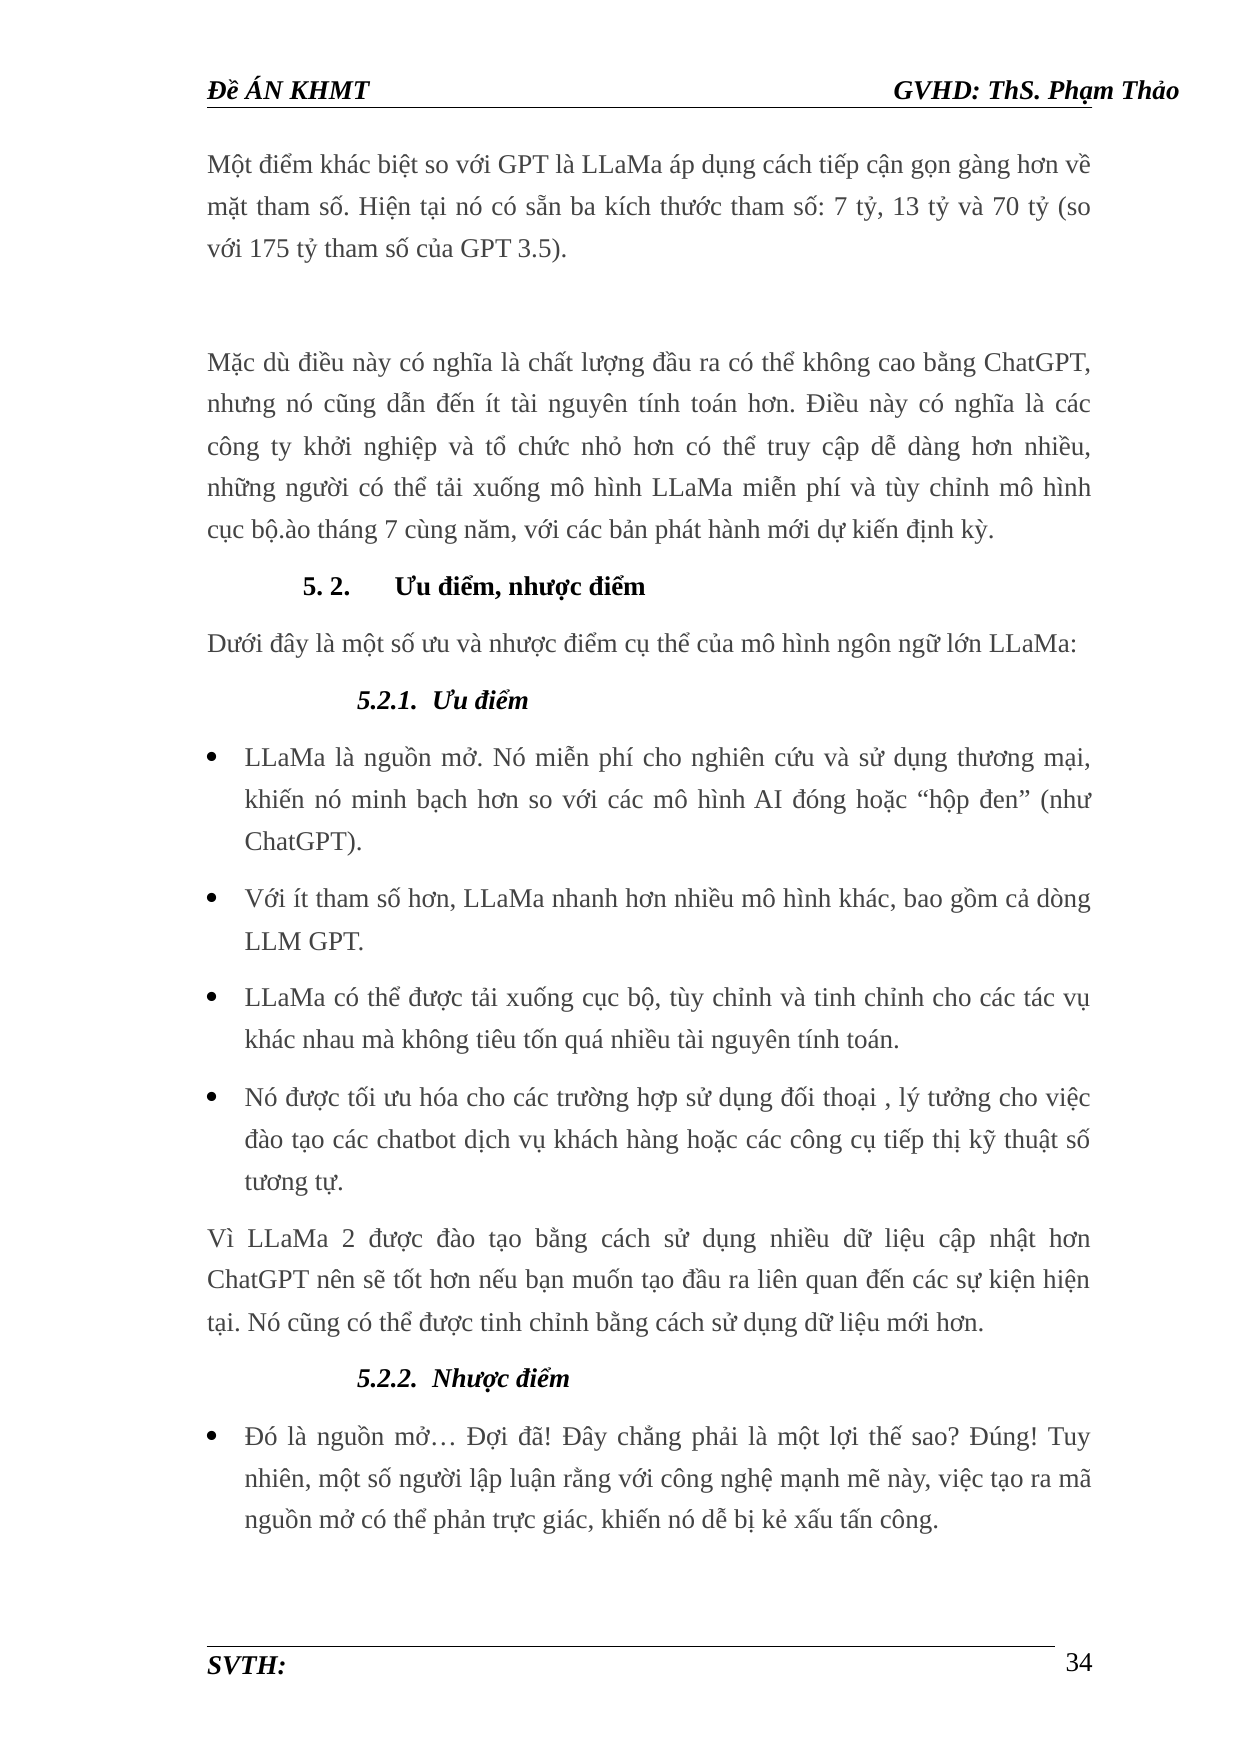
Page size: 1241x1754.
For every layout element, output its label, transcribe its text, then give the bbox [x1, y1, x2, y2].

text Một điểm khác biệt so với GPT là LLaMa áp dụng cách tiếp cận gọn gàng hơn về mặt tham số. Hiện tại nó có sẵn ba kích thước tham số: 7 tỷ, 13 tỷ và 70 tỷ (so với 175 tỷ tham số của GPT 3.5). [207, 148, 1092, 263]
text Vì LLaMa 2 được đào tạo bằng cách sử dụng nhiều dữ liệu cập nhật hơn ChatGPT nên sẽ tốt hơn nếu bạn muốn tạo đầu ra liên quan đến các sự kiện hiện tại. Nó cũng có thể được tinh chỉnh bằng cách sử dụng dữ liệu mới hơn. [207, 1222, 1092, 1337]
list Nó được tối ưu hóa cho các trường hợp sử dụng đối thoại , lý tưởng cho việc đào tạo các chatbot dịch vụ khách hàng hoặc các công cụ tiếp thị kỹ thuật số tương tự. [207, 1081, 1092, 1196]
text Ưu điểm, nhược điểm [357, 571, 1092, 602]
list LLaMa có thể được tải xuống cục bộ, tùy chỉnh và tinh chỉnh cho các tác vụ khác nhau mà không tiêu tốn quá nhiều tài nguyên tính toán. [207, 982, 1092, 1055]
text Nhược điểm [357, 1363, 1092, 1394]
text Ưu điểm [357, 684, 1092, 716]
text Dưới đây là một số ưu và nhược điểm cụ thể của mô hình ngôn ngữ lớn LLaMa: [207, 627, 1092, 659]
list Với ít tham số hơn, LLaMa nhanh hơn nhiều mô hình khác, bao gồm cả dòng LLM GPT. [207, 882, 1092, 956]
list Đó là nguồn mở… Đợi đã! Đây chẳng phải là một lợi thế sao? Đúng! Tuy nhiên, một số người lập luận rằng với công nghệ mạnh mẽ này, việc tạo ra mã nguồn mở có thể phản trực giác, khiến nó dễ bị kẻ xấu tấn công. [207, 1419, 1092, 1535]
list LLaMa là nguồn mở. Nó miễn phí cho nghiên cứu và sử dụng thương mại, khiến nó minh bạch hơn so với các mô hình AI đóng hoặc “hộp đen” (như ChatGPT). [207, 741, 1092, 857]
text Mặc dù điều này có nghĩa là chất lượng đầu ra có thể không cao bằng ChatGPT, nhưng nó cũng dẫn đến ít tài nguyên tính toán hơn. Điều này có nghĩa là các công ty khởi nghiệp và tổ chức nhỏ hơn có thể truy cập dễ dàng hơn nhiều, những người có thể tải xuống mô hình LLaMa miễn phí và tùy chỉnh mô hình cục bộ.ào tháng 7 cùng năm, với các bản phát hành mới dự kiến ​​​​định kỳ. [207, 346, 1092, 545]
